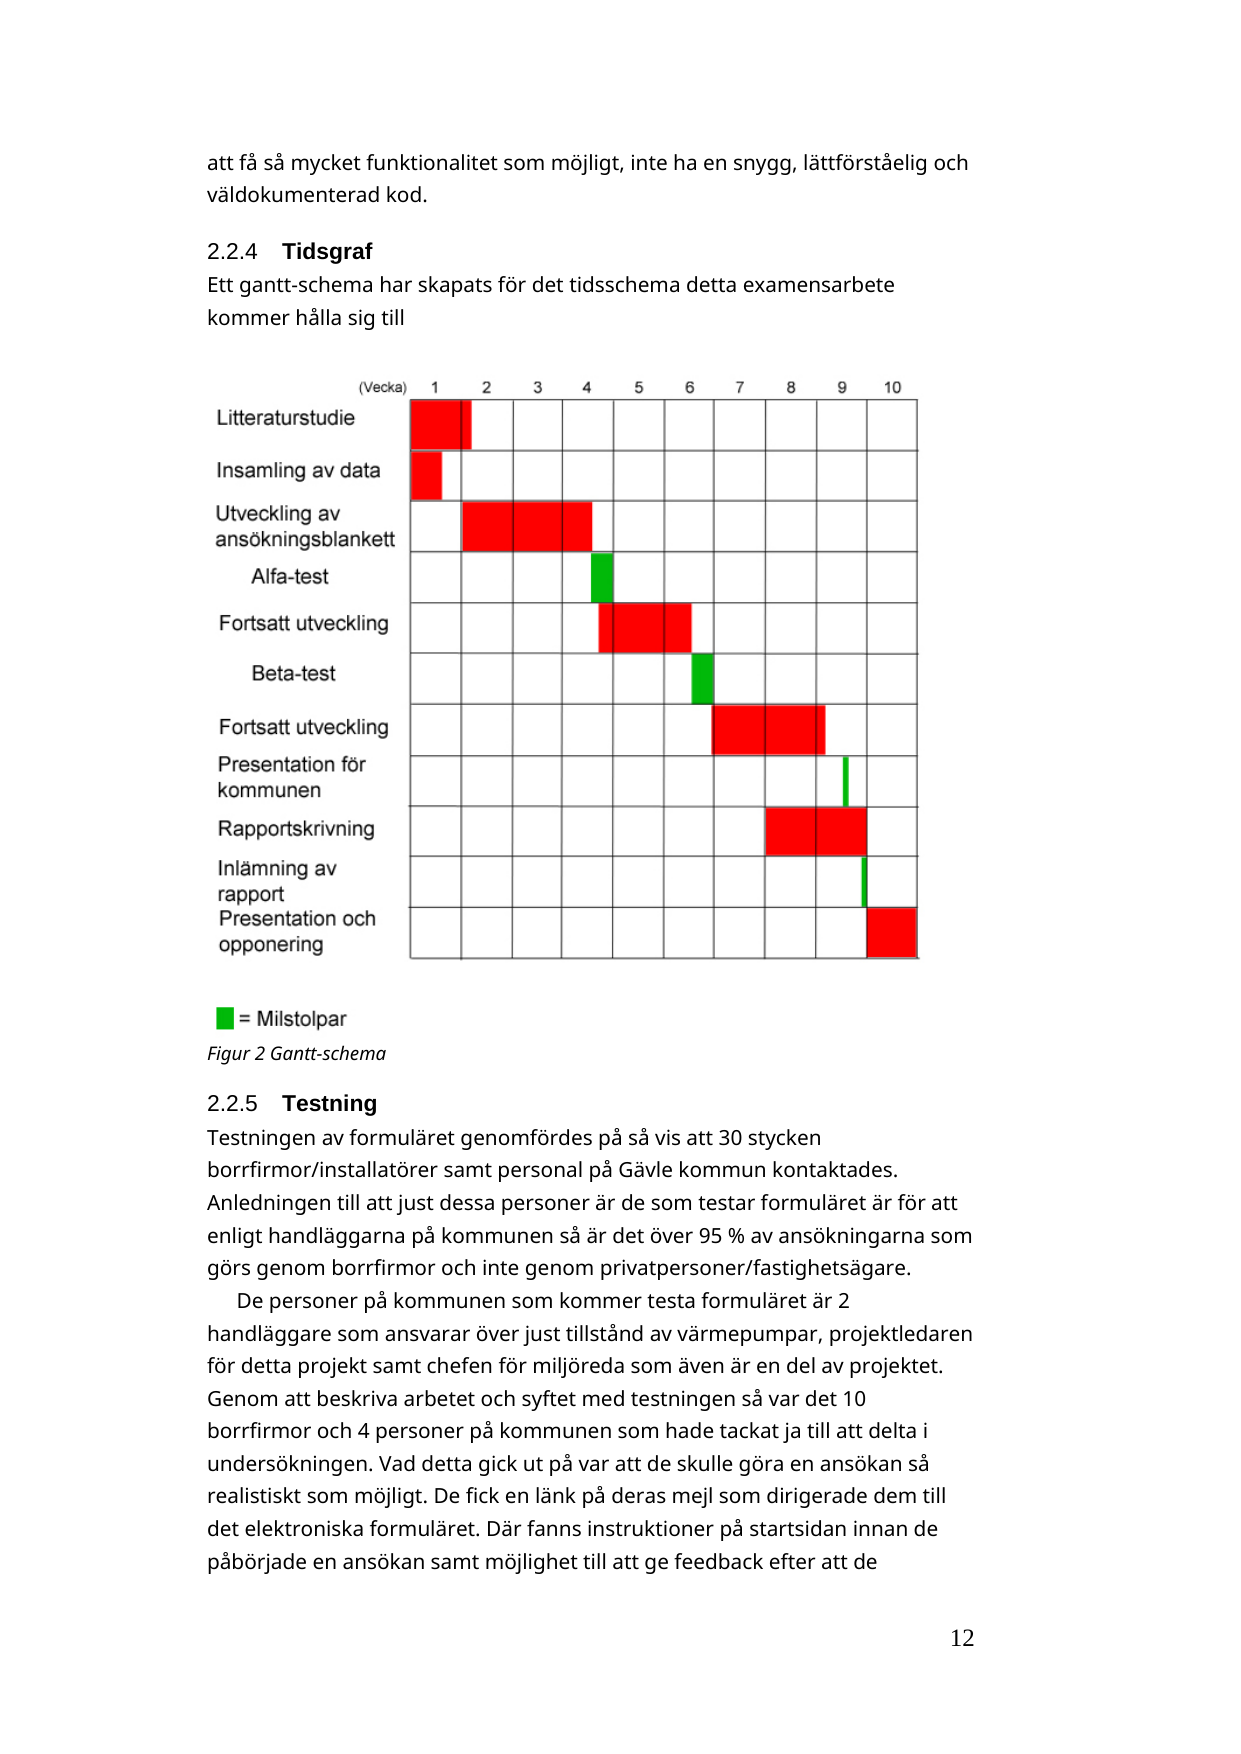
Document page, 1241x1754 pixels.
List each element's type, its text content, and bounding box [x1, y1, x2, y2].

subtitle Tidsgraf [207, 238, 974, 264]
text Figur 2 Gantt-schema [207, 1040, 974, 1065]
text Testningen av formuläret genomfördes på så vis att 30 stycken borrfirmor/installatörer samt personal på Gävle kommun kontaktades. Anledningen till att just dessa personer är de som testar formuläret är för att enligt handläggarna på kommunen så är det över 95 % av ansökningarna som görs genom borrfirmor och inte genom privatpersoner/fastighetsägare. [207, 1123, 974, 1282]
picture [206, 356, 947, 1040]
text Ett gantt-schema har skapats för det tidsschema detta examensarbete kommer hålla sig till [207, 271, 974, 332]
subtitle Testning [207, 1090, 974, 1117]
